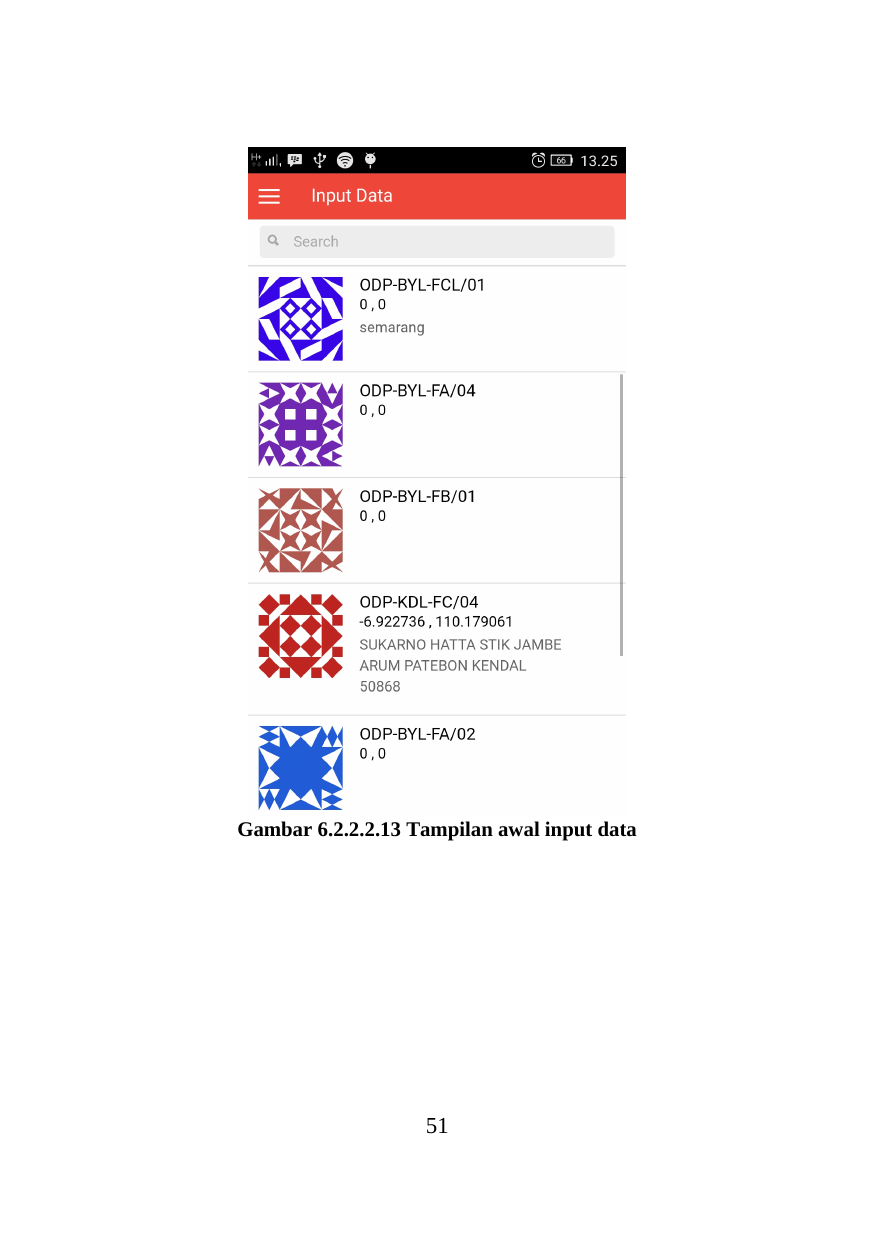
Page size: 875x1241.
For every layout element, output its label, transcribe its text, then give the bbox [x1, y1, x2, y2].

picture [248, 147, 626, 817]
